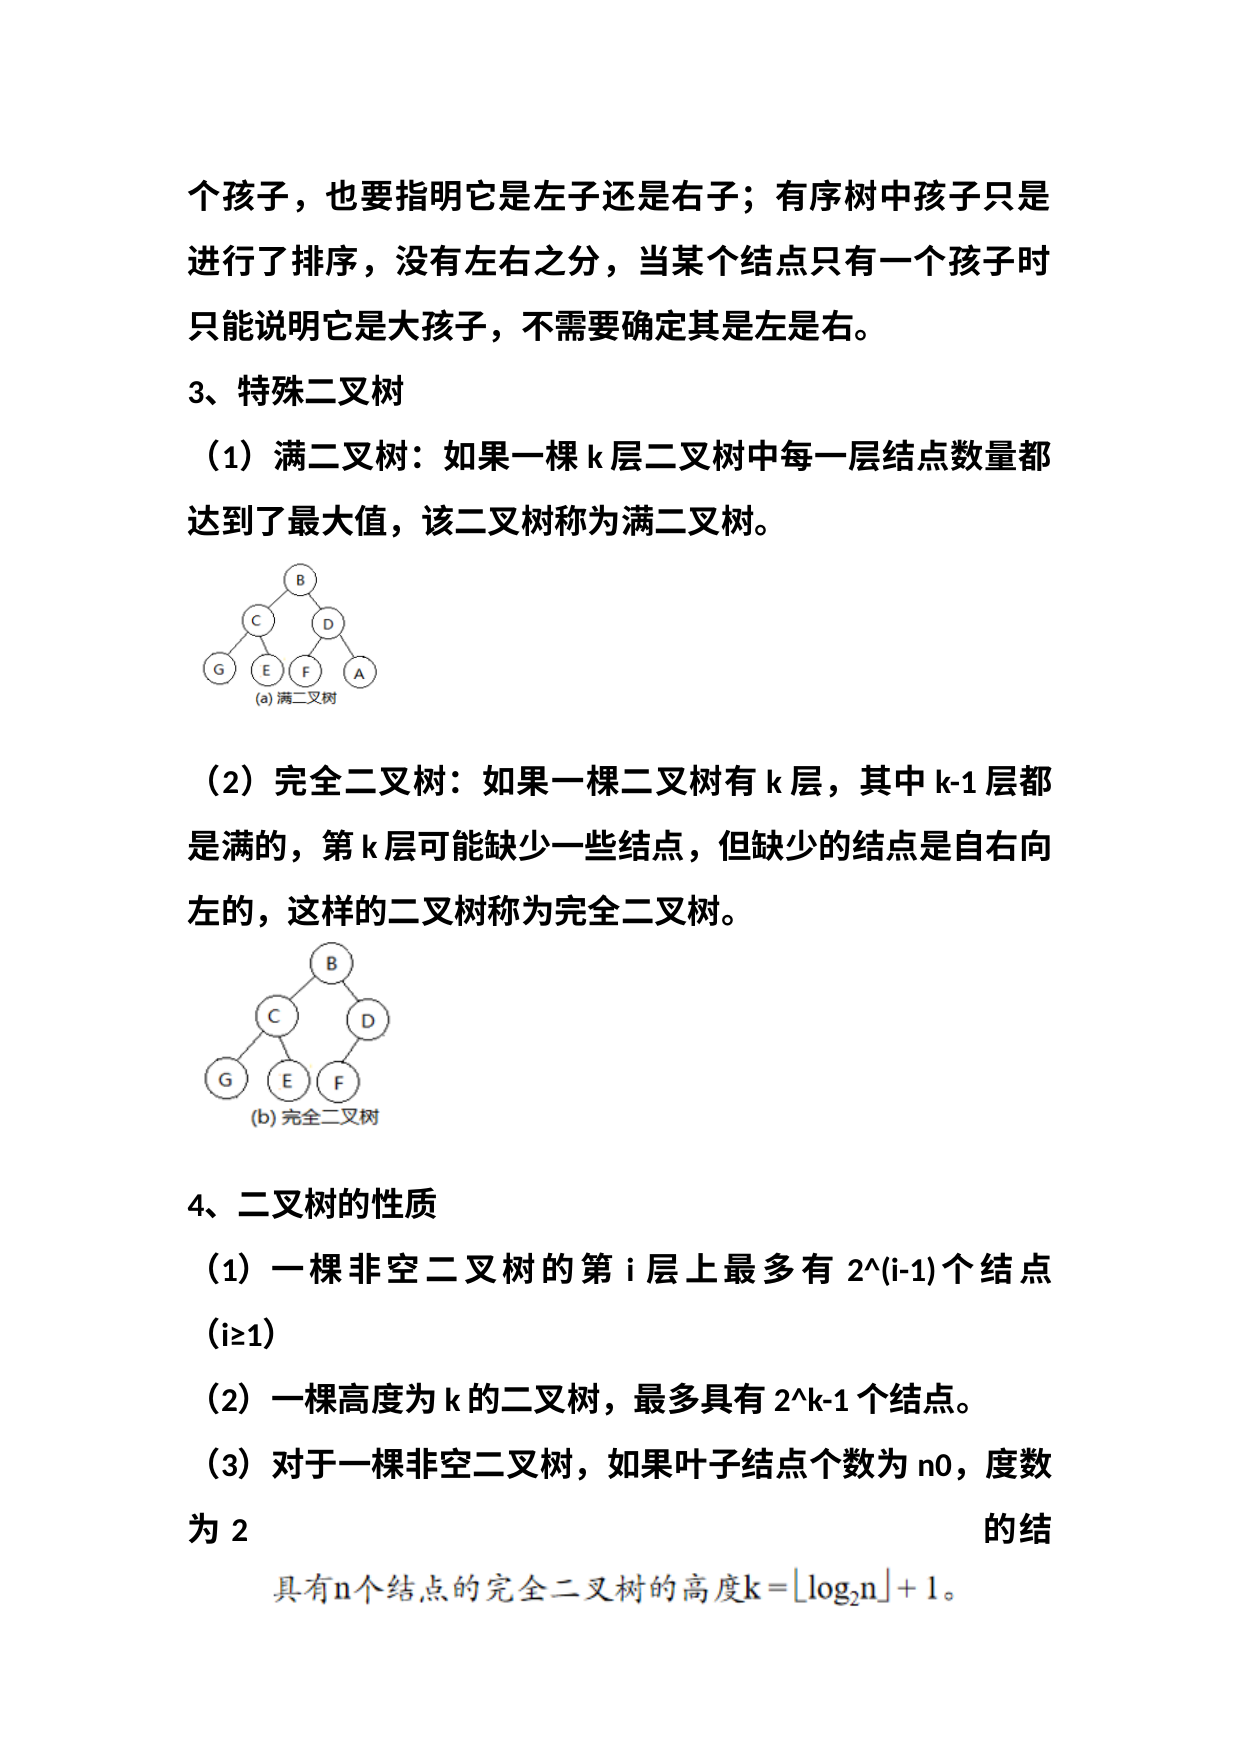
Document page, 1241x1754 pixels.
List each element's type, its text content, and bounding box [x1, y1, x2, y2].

list 特殊二叉树 [187, 357, 1053, 422]
list 一棵非空二叉树的第i层上最多有2^(i-1)个结点（i≥1） [187, 1234, 1053, 1364]
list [187, 162, 1053, 357]
list 一棵高度为k的二叉树，最多具有2^k-1个结点。 [187, 1364, 1053, 1429]
picture [187, 552, 405, 722]
text （1）满二叉树：如果一棵k层二叉树中每一层结点数量都达到了最大值，该二叉树称为满二叉树。 [187, 422, 1053, 552]
text （2）完全二叉树：如果一棵二叉树有k层，其中k-1层都是满的，第k层可能缺少一些结点，但缺少的结点是自右向左的，这样的二叉树称为完全二叉树。 [187, 747, 1053, 942]
list 二叉树的性质 [187, 1169, 1053, 1234]
picture [271, 1551, 965, 1616]
picture [187, 942, 422, 1132]
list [187, 1429, 1053, 1559]
